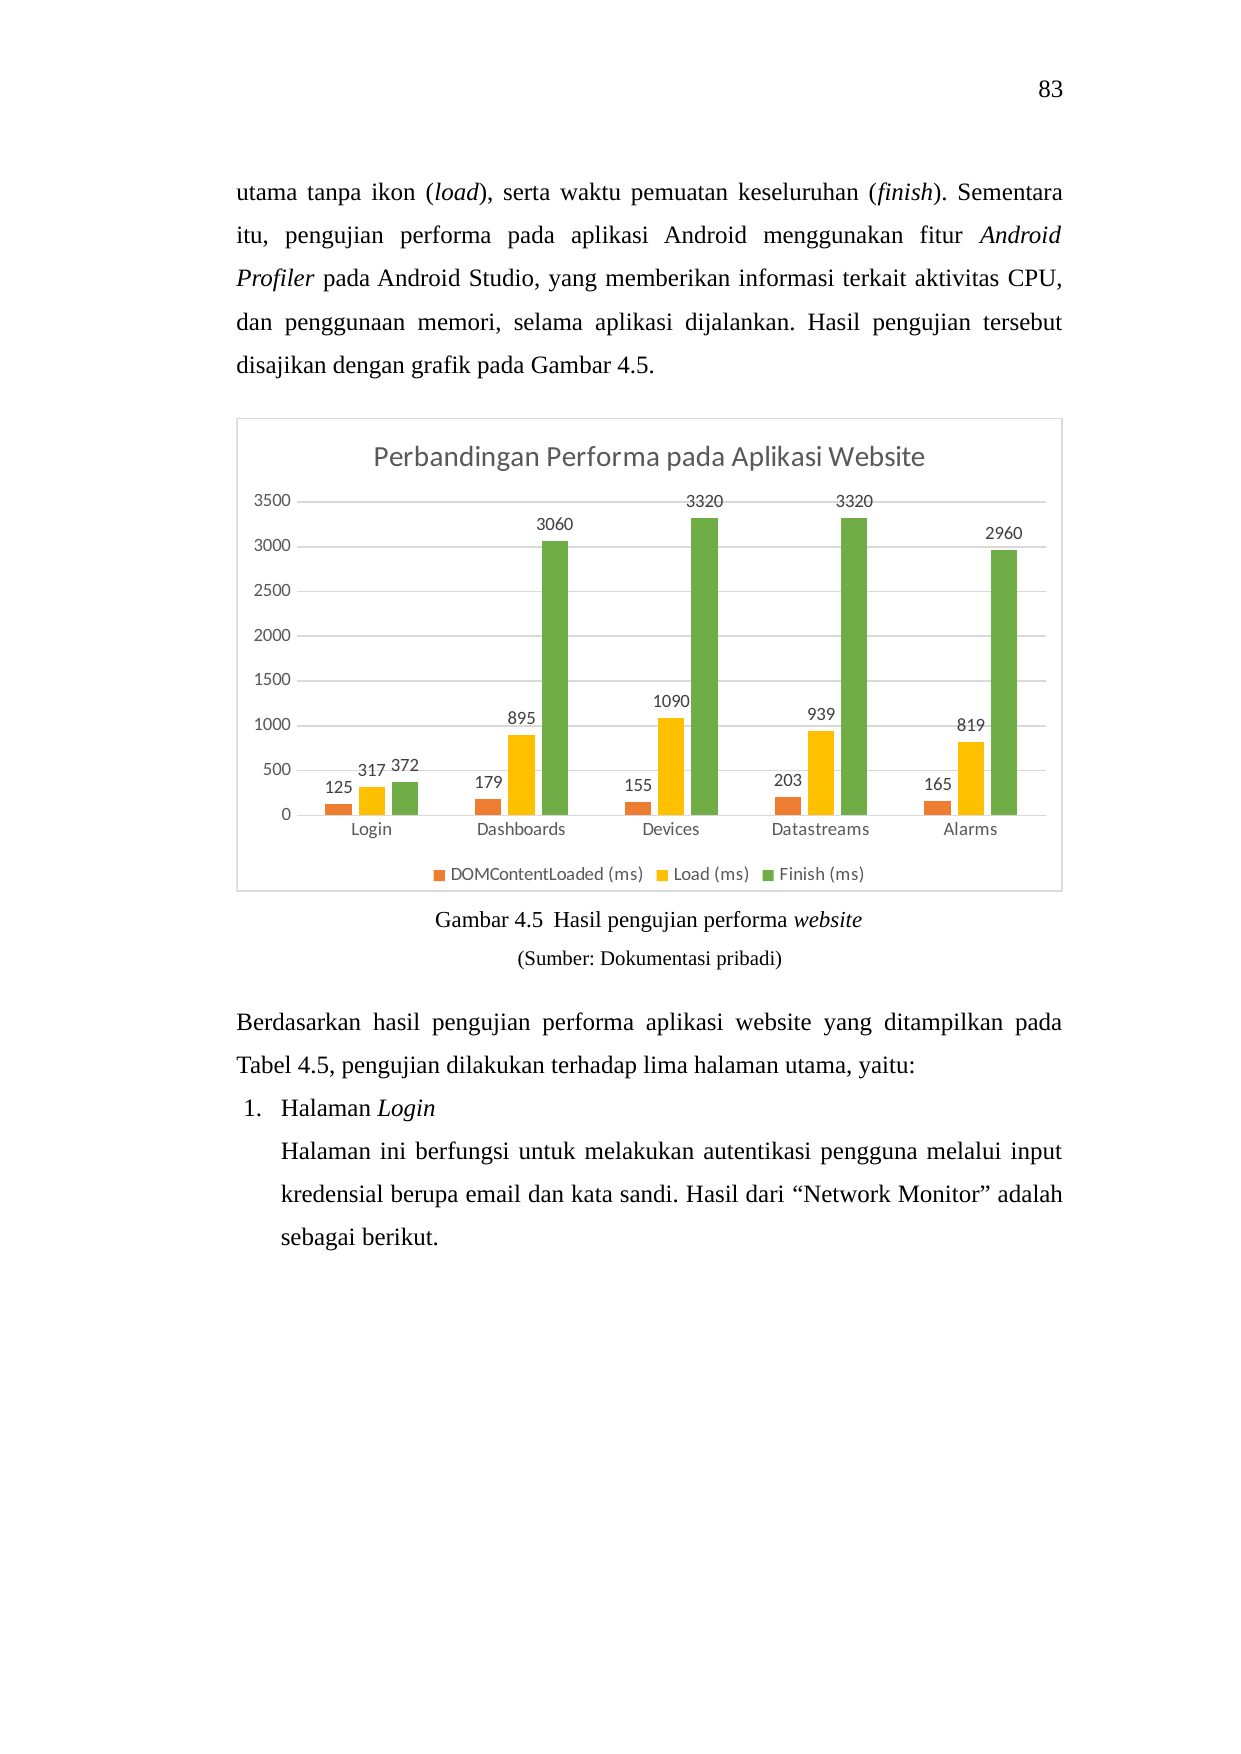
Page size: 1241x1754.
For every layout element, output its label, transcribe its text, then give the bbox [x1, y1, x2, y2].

text (Sumber: Dokumentasi pribadi) [236, 946, 1063, 970]
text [236, 177, 1063, 378]
list Halaman Login [243, 1093, 1063, 1122]
list Halaman ini berfungsi untuk melakukan autentikasi pengguna melalui input kredensial berupa email dan kata sandi. Hasil dari “Network Monitor” adalah sebagai berikut. [281, 1136, 1063, 1251]
text Berdasarkan hasil pengujian performa aplikasi website yang ditampilkan pada Tabel 4.5, pengujian dilakukan terhadap lima halaman utama, yaitu: [236, 1007, 1063, 1078]
text Hasil pengujian performa website [236, 906, 1063, 932]
